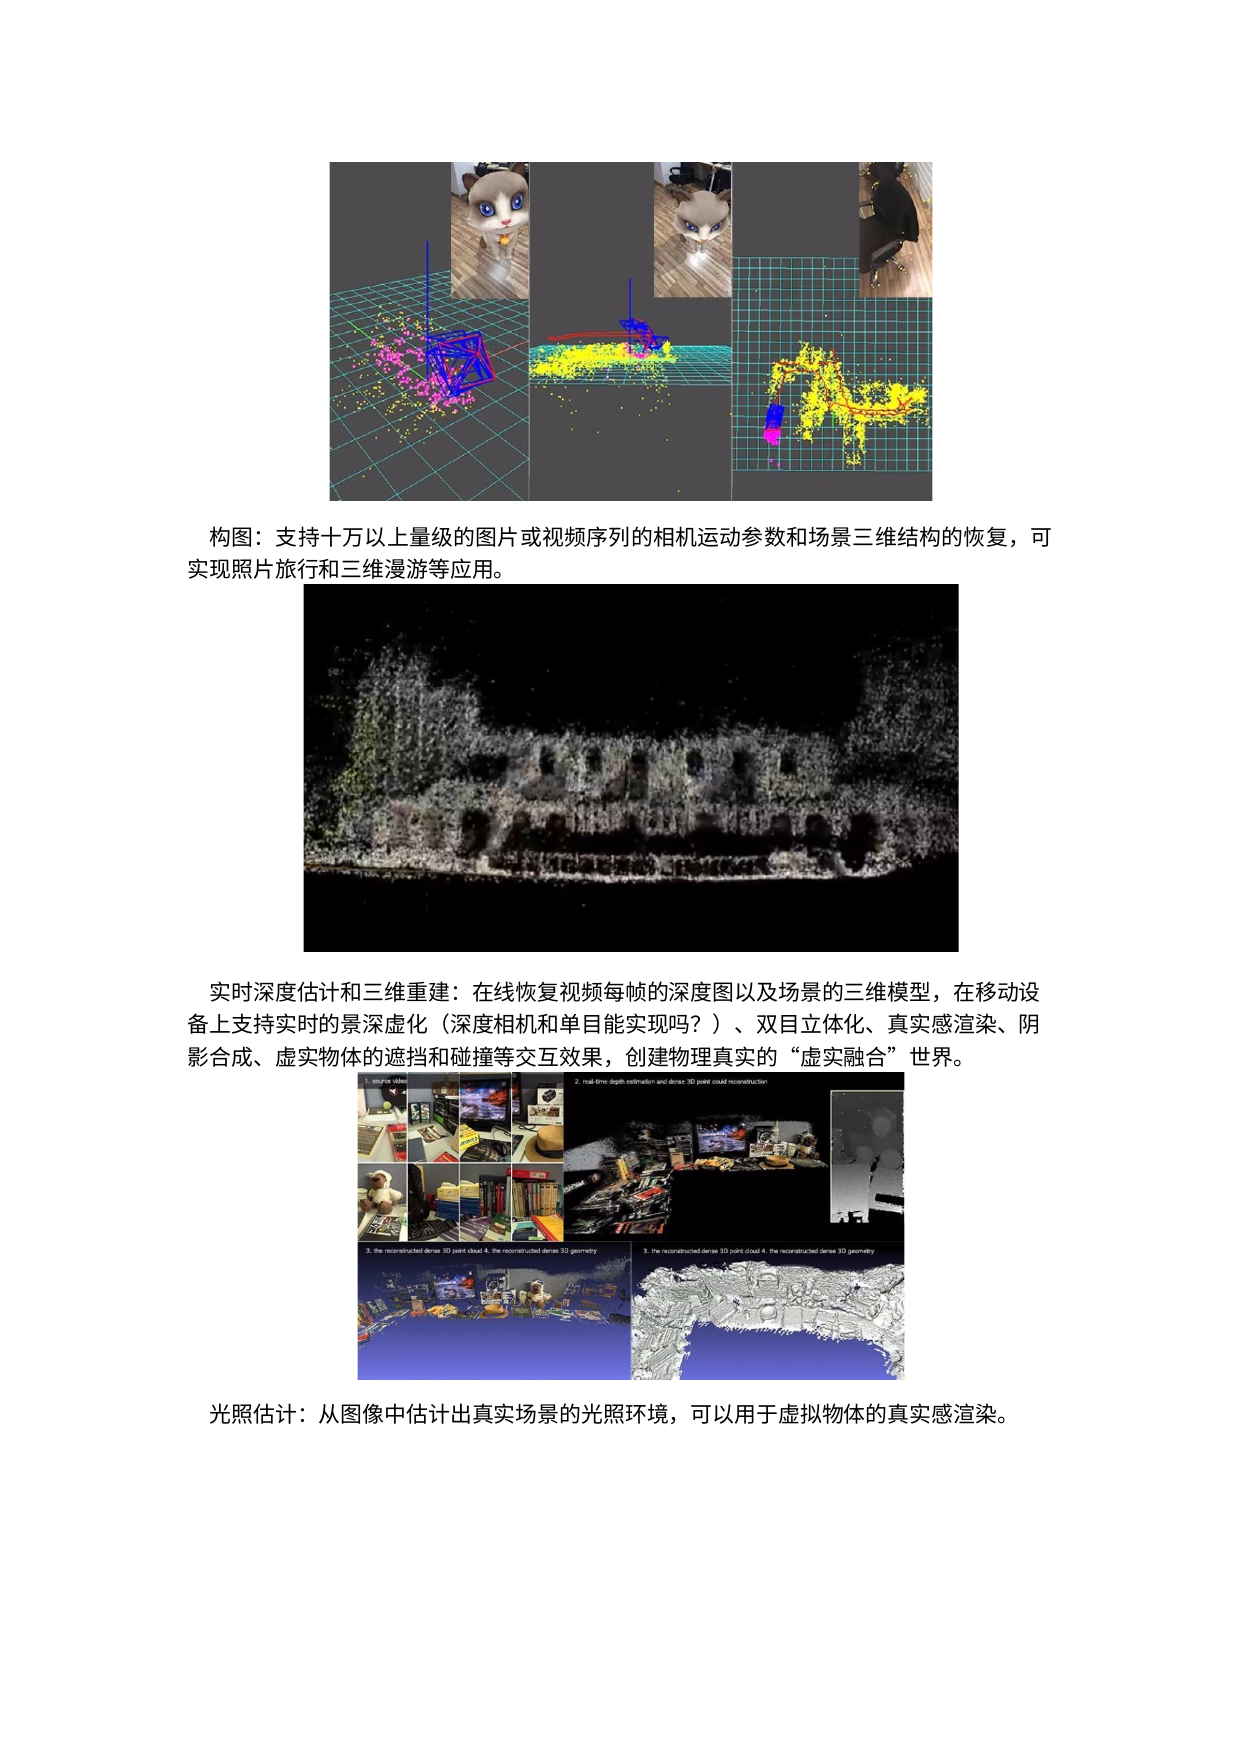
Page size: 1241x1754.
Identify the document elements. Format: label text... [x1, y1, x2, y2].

text 构图：支持十万以上量级的图片或视频序列的相机运动参数和场景三维结构的恢复，可实现照片旅行和三维漫游等应用。 [187, 519, 1053, 584]
text 实时深度估计和三维重建：在线恢复视频每帧的深度图以及场景的三维模型，在移动设备上支持实时的景深虚化（深度相机和单目能实现吗？）、双目立体化、真实感渲染、阴影合成、虚实物体的遮挡和碰撞等交互效果，创建物理真实的“虚实融合”世界。 [187, 974, 1053, 1072]
picture [357, 1072, 905, 1380]
text 光照估计：从图像中估计出真实场景的光照环境，可以用于虚拟物体的真实感渲染。 [187, 1397, 1053, 1429]
picture [329, 162, 933, 501]
picture [303, 584, 959, 952]
